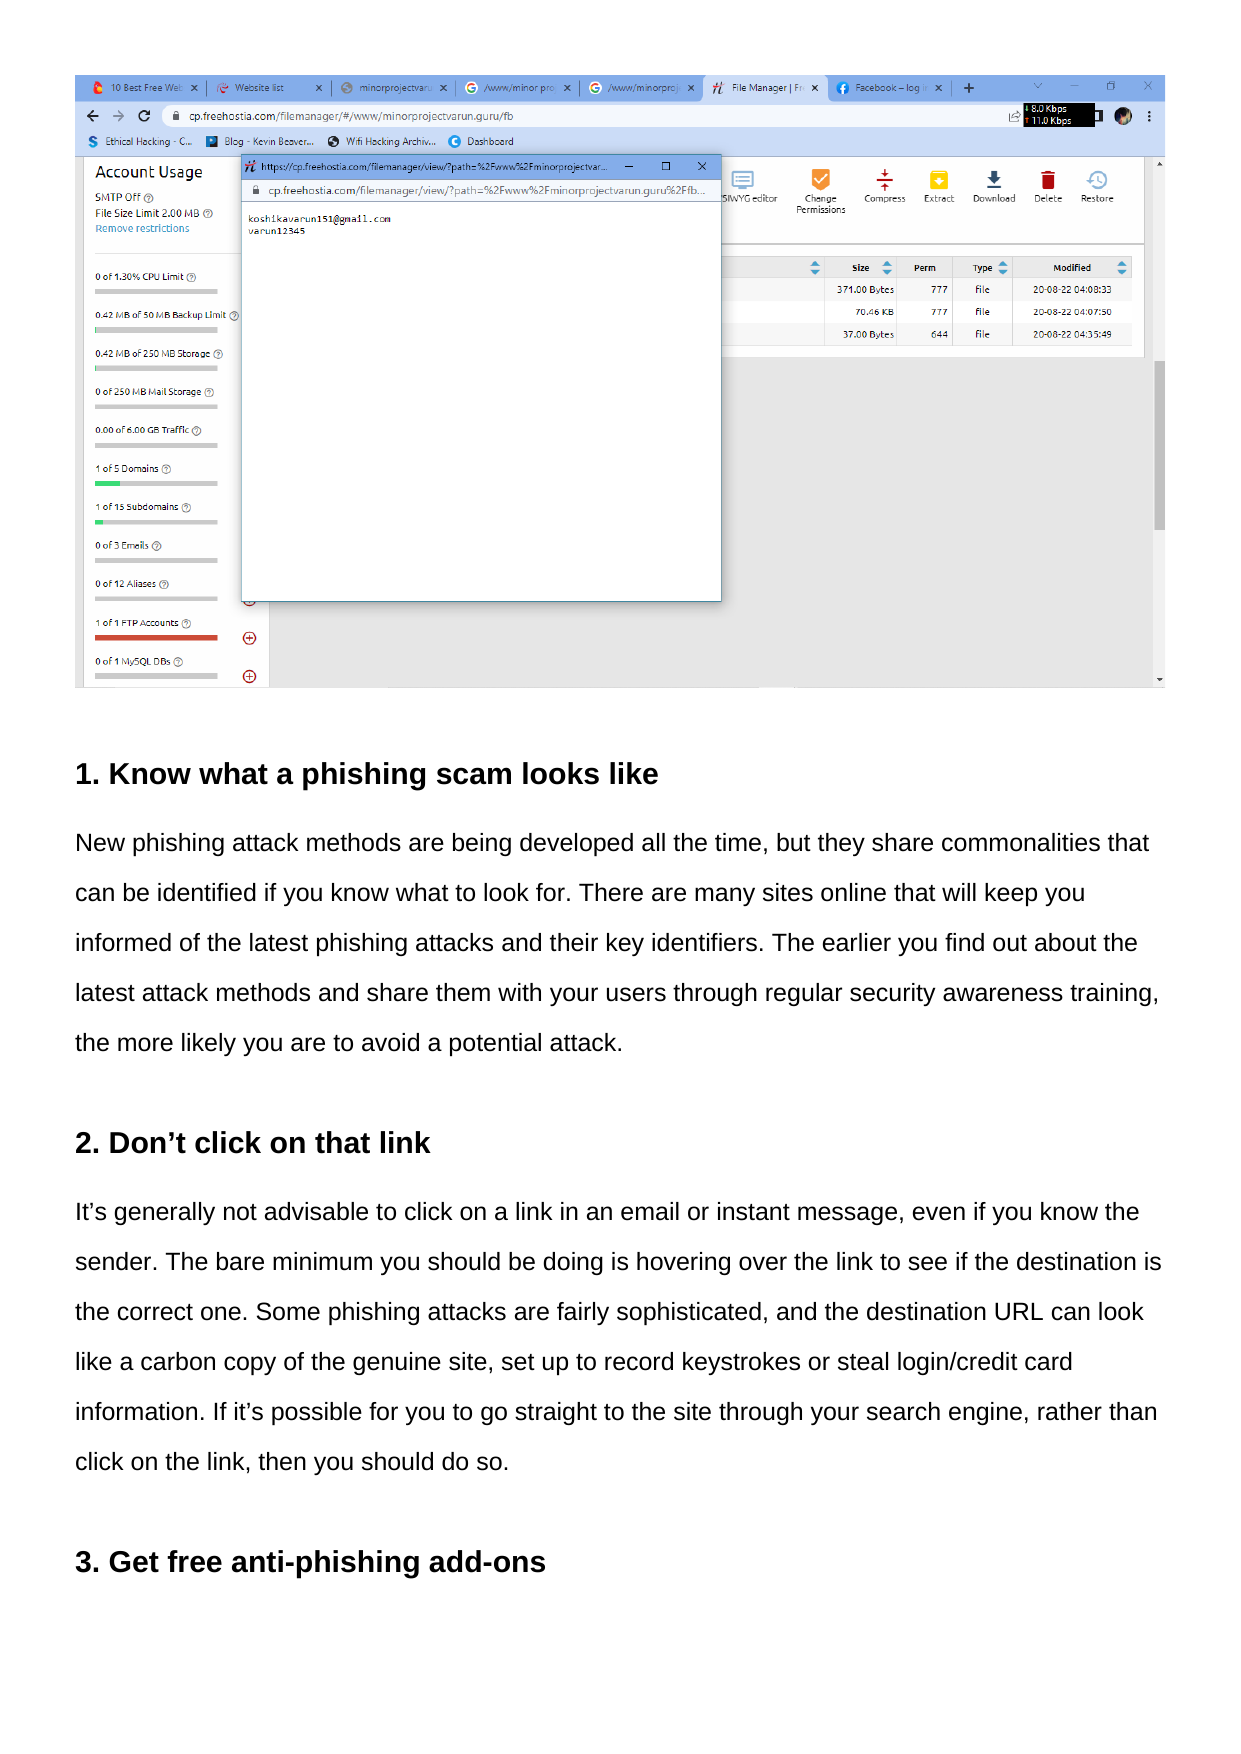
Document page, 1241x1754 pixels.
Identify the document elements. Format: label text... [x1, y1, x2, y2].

picture [75, 75, 1166, 688]
text New phishing attack methods are being developed all the time, but they share commonalities that can be identified if you know what to look for. There are many sites online that will keep you informed of the latest phishing attacks and their key identifiers. The earlier you find out about the latest attack methods and share them with your users through regular security awareness training, the more likely you are to avoid a potential attack. [75, 807, 1165, 1057]
text 2. Don’t click on that link [75, 1103, 1165, 1160]
text It’s generally not advisable to click on a link in an email or instant message, even if you know the sender. The bare minimum you should be doing is hovering over the link to see if the destination is the correct one. Some phishing attacks are fairly sophisticated, and the destination URL can look like a carbon copy of the genuine site, set up to record keystrokes or steal login/credit card information. If it’s possible for you to go straight to the site through your search engine, rather than click on the link, then you should do so. [75, 1175, 1165, 1475]
text 3. Get free anti-phishing add-ons [75, 1522, 1165, 1578]
text 1. Know what a phishing scam looks like [75, 735, 1165, 791]
